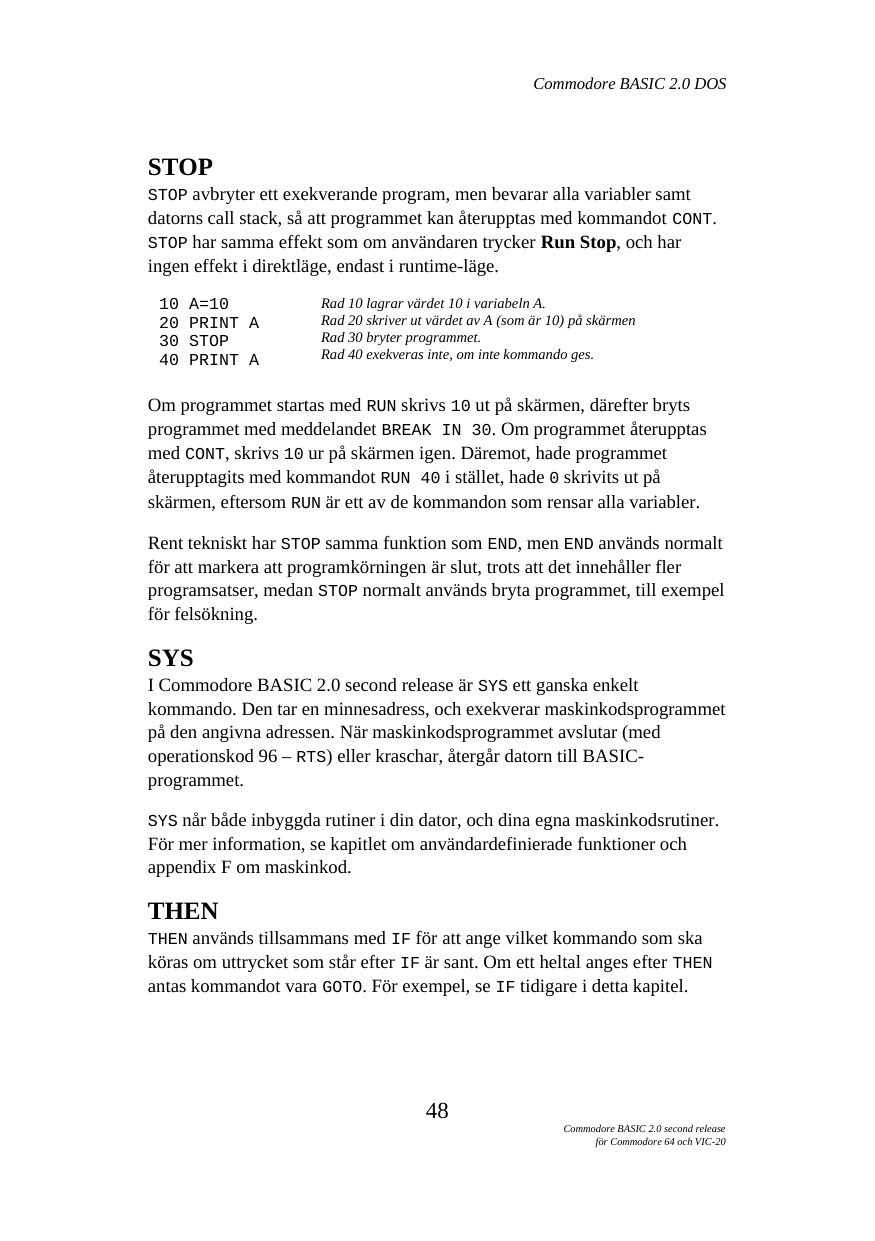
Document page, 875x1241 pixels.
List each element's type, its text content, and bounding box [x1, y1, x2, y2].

subtitle STOP [148, 152, 726, 181]
text SYS når både inbyggda rutiner i din dator, och dina egna maskinkodsrutiner. För mer information, se kapitlet om användardefinierade funktioner och appendix F om maskinkod. [148, 809, 726, 878]
text Rent tekniskt har STOP samma funktion som END, men END används normalt för att markera att programkörningen är slut, trots att det innehåller fler programsatser, medan STOP normalt används bryta programmet, till exempel för felsökning. [148, 532, 726, 625]
text STOP avbryter ett exekverande program, men bevarar alla variabler samt datorns call stack, så att programmet kan återupptas med kommandot CONT. STOP har samma effekt som om användaren trycker Run Stop, och har ingen effekt i direktläge, endast i runtime-läge. [148, 183, 726, 277]
table_header 10 A=10 20 PRINT A 30 STOP 40 PRINT A [148, 295, 309, 371]
text I Commodore BASIC 2.0 second release är SYS ett ganska enkelt kommando. Den tar en minnesadress, och exekverar maskinkodsprogrammet på den angivna adressen. När maskinkodsprogrammet avslutar (med operationskod 96 – RTS) eller kraschar, återgår datorn till BASIC-programmet. [148, 674, 726, 790]
text Om programmet startas med RUN skrivs 10 ut på skärmen, därefter bryts programmet med meddelandet BREAK IN 30. Om programmet återupptas med CONT, skrivs 10 ur på skärmen igen. Däremot, hade programmet återupptagits med kommandot RUN 40 i stället, hade 0 skrivits ut på skärmen, eftersom RUN är ett av de kommandon som rensar alla variabler. [148, 371, 726, 513]
subtitle SYS [148, 643, 726, 672]
subtitle THEN [148, 896, 726, 925]
text THEN används tillsammans med IF för att ange vilket kommando som ska köras om uttrycket som står efter IF är sant. Om ett heltal anges efter THEN antas kommandot vara GOTO. För exempel, se IF tidigare i detta kapitel. [148, 927, 726, 998]
table_header Rad 10 lagrar värdet 10 i variabeln A. Rad 20 skriver ut värdet av A (som är 10) på skärmen Rad 30 bryter programmet. Rad 40 exekveras inte, om inte kommando ges. [310, 295, 725, 371]
